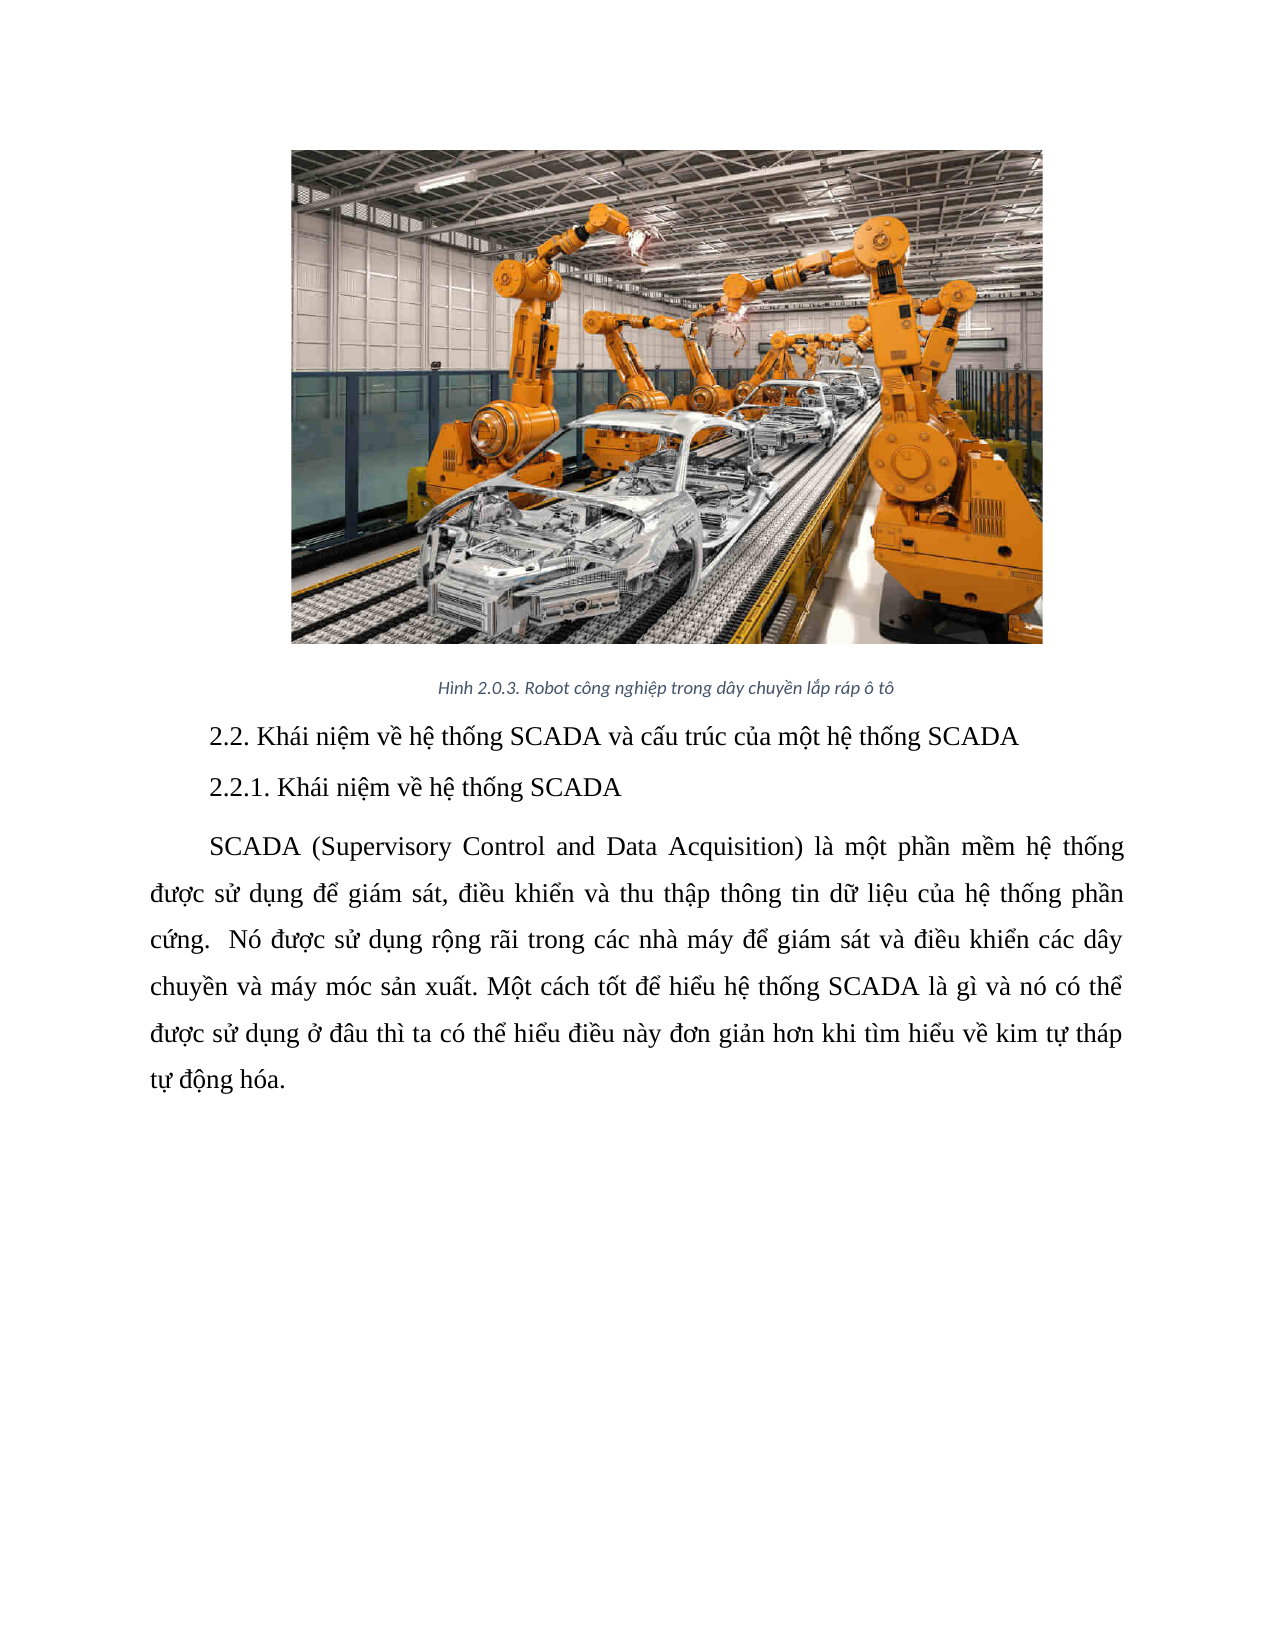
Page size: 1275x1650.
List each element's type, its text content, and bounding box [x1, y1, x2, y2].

subtitle 2.2.1. Khái niệm về hệ thống SCADA [150, 771, 1125, 802]
subtitle 2.2. Khái niệm về hệ thống SCADA và cấu trúc của một hệ thống SCADA [150, 720, 1125, 751]
picture [291, 150, 1043, 644]
text SCADA (Supervisory Control and Data Acquisition) là một phần mềm hệ thống được sử dụng để giám sát, điều khiển và thu thập thông tin dữ liệu của hệ thống phần cứng. Nó được sử dụng rộng rãi trong các nhà máy để giám sát và điều khiển các dây chuyền và máy móc sản xuất. Một cách tốt để hiểu hệ thống SCADA là gì và nó có thể được sử dụng ở đâu thì ta có thể hiểu điều này đơn giản hơn khi tìm hiểu về kim tự tháp tự động hóa. [150, 830, 1125, 1094]
